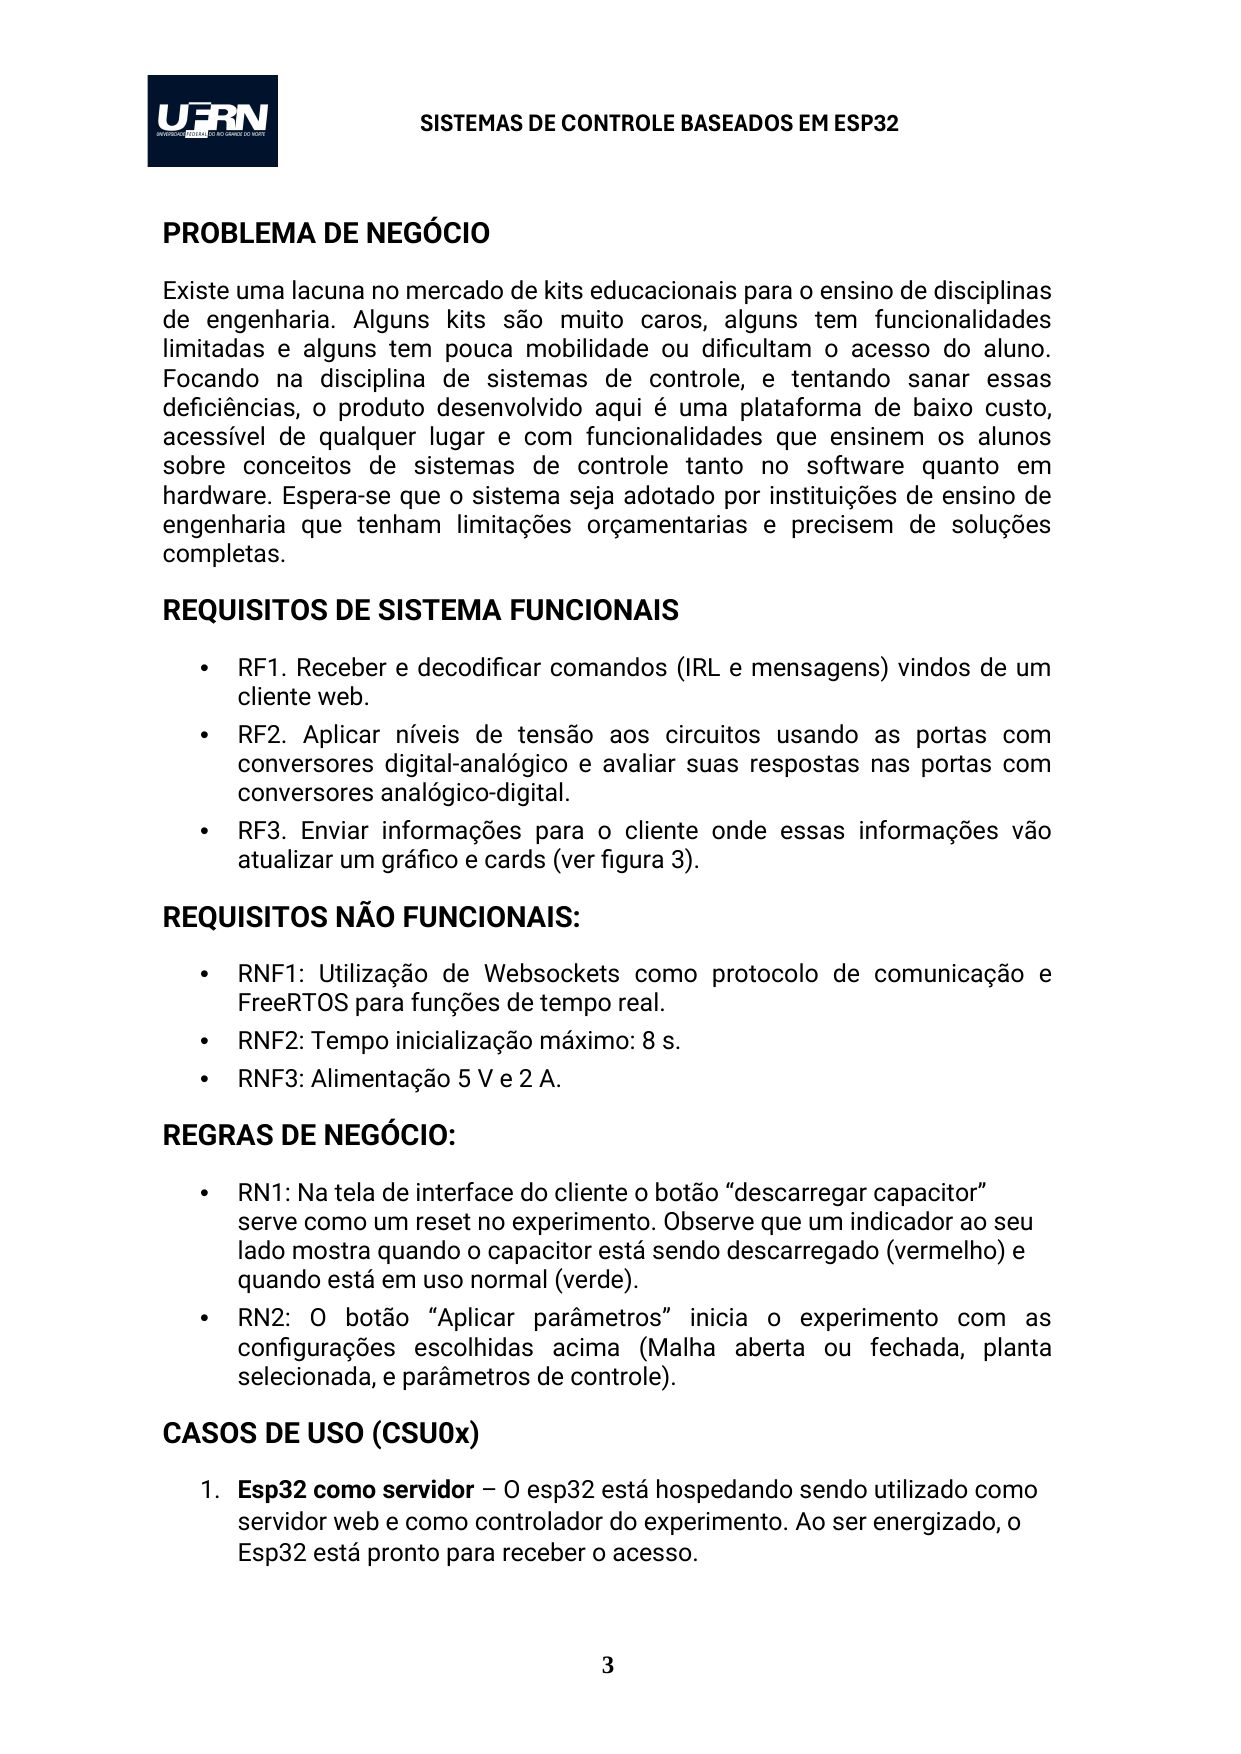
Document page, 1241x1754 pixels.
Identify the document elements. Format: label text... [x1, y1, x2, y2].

text Existe uma lacuna no mercado de kits educacionais para o ensino de disciplinas de engenharia. Alguns kits são muito caros, alguns tem funcionalidades limitadas e alguns tem pouca mobilidade ou dificultam o acesso do aluno. Focando na disciplina de sistemas de controle, e tentando sanar essas deficiências, o produto desenvolvido aqui é uma plataforma de baixo custo, acessível de qualquer lugar e com funcionalidades que ensinem os alunos sobre conceitos de sistemas de controle tanto no software quanto em hardware. Espera-se que o sistema seja adotado por instituições de ensino de engenharia que tenham limitações orçamentarias e precisem de soluções completas. [162, 276, 1053, 569]
list RNF3: Alimentação 5 V e 2 A. [200, 1064, 1053, 1093]
list RNF2: Tempo inicialização máximo: 8 s. [200, 1026, 1053, 1056]
list RN1: Na tela de interface do cliente o botão “descarregar capacitor” serve como um reset no experimento. Observe que um indicador ao seu lado mostra quando o capacitor está sendo descarregado (vermelho) e quando está em uso normal (verde). [200, 1178, 1053, 1295]
list RF2. Aplicar níveis de tensão aos circuitos usando as portas com conversores digital-analógico e avaliar suas respostas nas portas com conversores analógico-digital. [200, 720, 1053, 808]
text PROBLEMA DE NEGÓCIO [162, 217, 1053, 251]
list RF3. Enviar informações para o cliente onde essas informações vão atualizar um gráfico e cards (ver figura 3). [200, 816, 1053, 875]
picture [147, 75, 278, 167]
text REQUISITOS DE SISTEMA FUNCIONAIS [162, 594, 1053, 628]
list Esp32 como servidor – O esp32 está hospedando sendo utilizado como servidor web e como controlador do experimento. Ao ser energizado, o Esp32 está pronto para receber o acesso. [200, 1476, 1053, 1568]
text CASOS DE USO (CSU0x) [162, 1416, 1053, 1451]
list RF1. Receber e decodificar comandos (IRL e mensagens) vindos de um cliente web. [200, 653, 1053, 712]
list RN2: O botão “Aplicar parâmetros” inicia o experimento com as configurações escolhidas acima (Malha aberta ou fechada, planta selecionada, e parâmetros de controle). [200, 1303, 1053, 1391]
text REQUISITOS NÃO FUNCIONAIS: [162, 900, 1053, 934]
list RNF1: Utilização de Websockets como protocolo de comunicação e FreeRTOS para funções de tempo real. [200, 959, 1053, 1018]
text REGRAS DE NEGÓCIO: [162, 1118, 1053, 1153]
